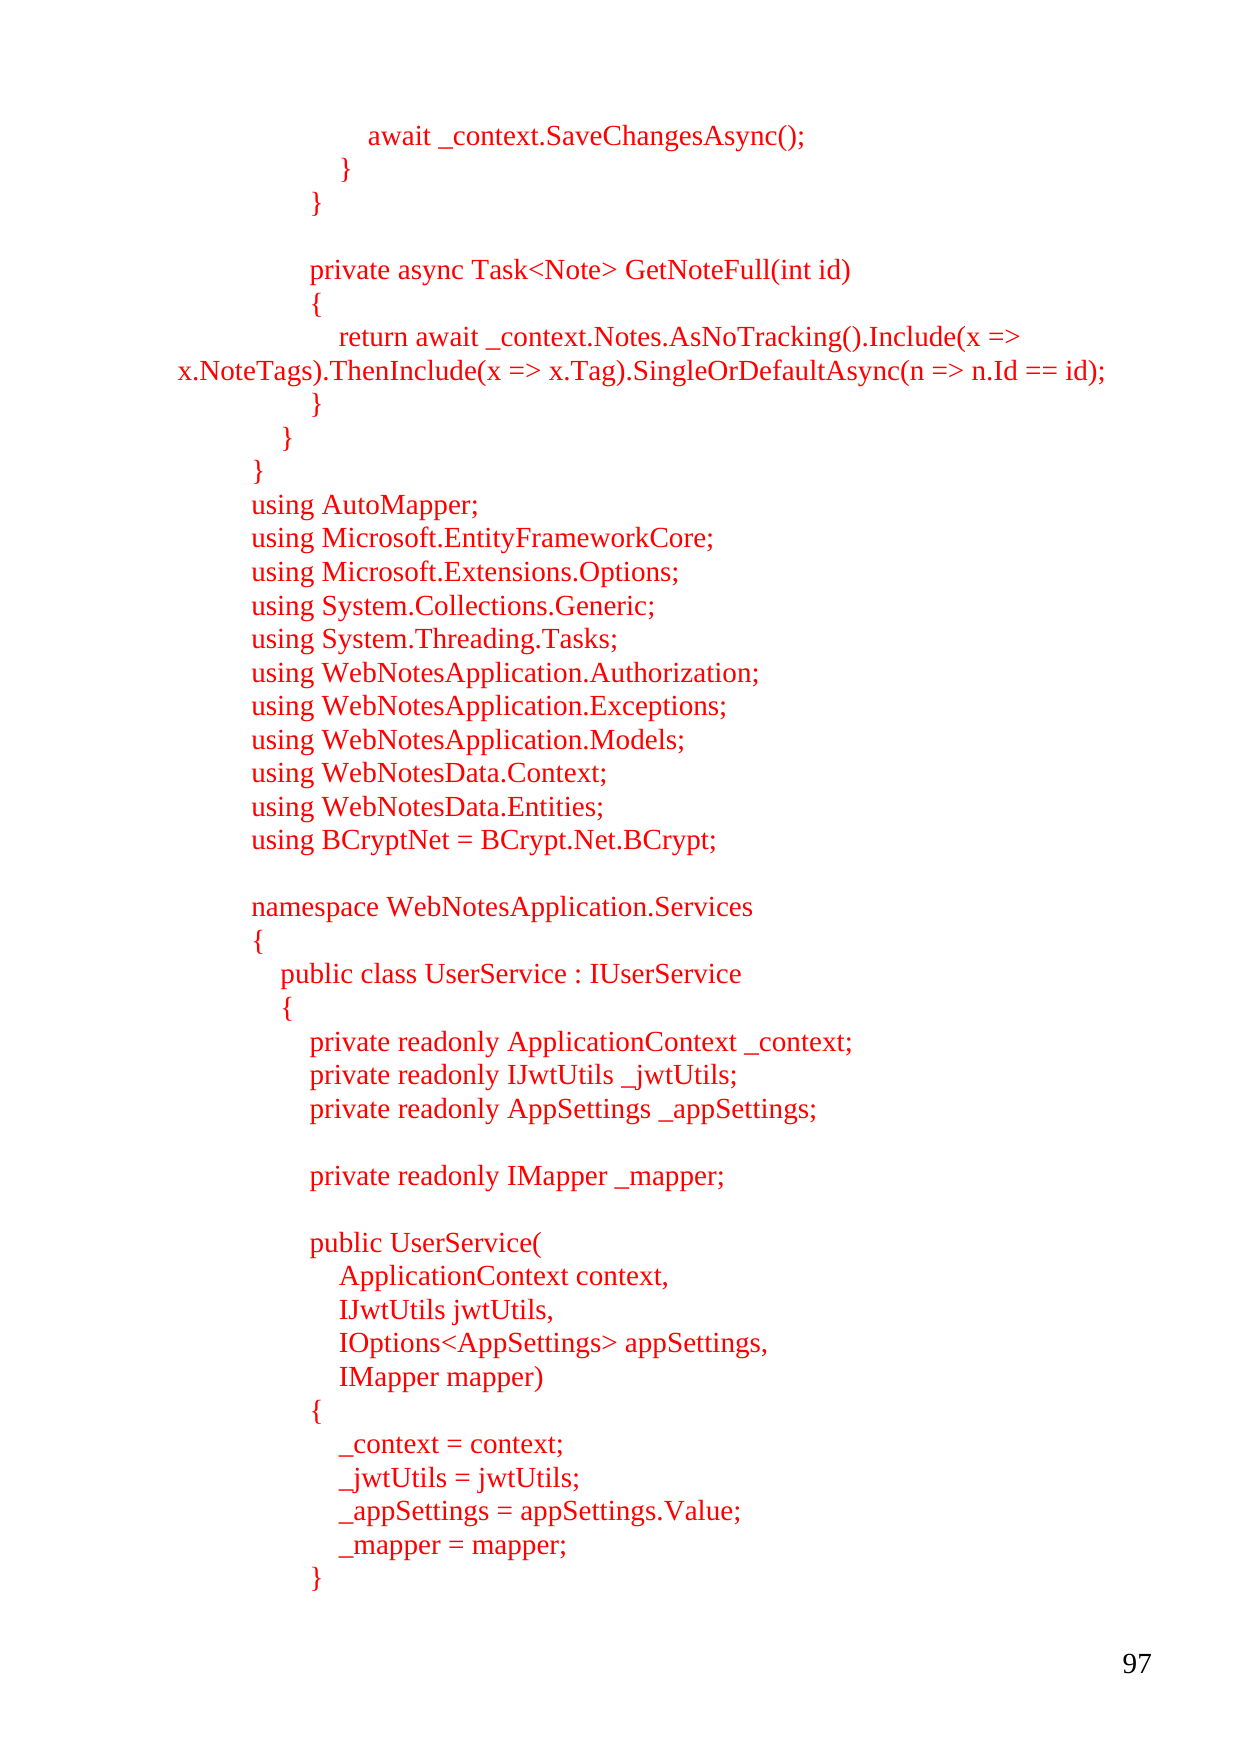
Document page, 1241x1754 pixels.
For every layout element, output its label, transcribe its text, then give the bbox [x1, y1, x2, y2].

text { [177, 286, 1152, 319]
text using WebNotesApplication.Authorization; [177, 655, 1152, 688]
text using WebNotesData.Context; [177, 755, 1152, 789]
text private readonly IMapper _mapper; [177, 1158, 1152, 1191]
text } [177, 1560, 1152, 1594]
text IJwtUtils jwtUtils, [177, 1292, 1152, 1326]
text using WebNotesApplication.Exceptions; [177, 688, 1152, 722]
text await _context.SaveChangesAsync(); [177, 118, 1152, 152]
text { [177, 923, 1152, 957]
text _mapper = mapper; [177, 1527, 1152, 1560]
text public UserService( [177, 1225, 1152, 1258]
text namespace WebNotesApplication.Services [177, 889, 1152, 923]
text using Microsoft.Extensions.Options; [177, 554, 1152, 588]
text _jwtUtils = jwtUtils; [177, 1460, 1152, 1493]
text using BCryptNet = BCrypt.Net.BCrypt; [177, 822, 1152, 856]
text ApplicationContext context, [177, 1258, 1152, 1292]
text IMapper mapper) [177, 1359, 1152, 1393]
text IOptions<AppSettings> appSettings, [177, 1326, 1152, 1359]
text private readonly IJwtUtils _jwtUtils; [177, 1057, 1152, 1091]
text private readonly ApplicationContext _context; [177, 1024, 1152, 1057]
text } [177, 386, 1152, 420]
text using AutoMapper; [177, 487, 1152, 521]
text } [177, 453, 1152, 487]
text { [177, 1393, 1152, 1426]
text } [177, 185, 1152, 219]
text using WebNotesApplication.Models; [177, 722, 1152, 755]
text return await _context.Notes.AsNoTracking().Include(x => x.NoteTags).ThenInclude(x => x.Tag).SingleOrDefaultAsync(n => n.Id == id); [177, 319, 1152, 386]
text private async Task<Note> GetNoteFull(int id) [177, 252, 1152, 286]
text } [177, 420, 1152, 453]
text using System.Collections.Generic; [177, 588, 1152, 621]
text using System.Threading.Tasks; [177, 621, 1152, 655]
text _appSettings = appSettings.Value; [177, 1493, 1152, 1527]
text private readonly AppSettings _appSettings; [177, 1091, 1152, 1124]
text public class UserService : IUserService [177, 957, 1152, 990]
text } [177, 152, 1152, 185]
text using WebNotesData.Entities; [177, 789, 1152, 822]
text _context = context; [177, 1426, 1152, 1460]
text using Microsoft.EntityFrameworkCore; [177, 521, 1152, 554]
text { [177, 990, 1152, 1024]
